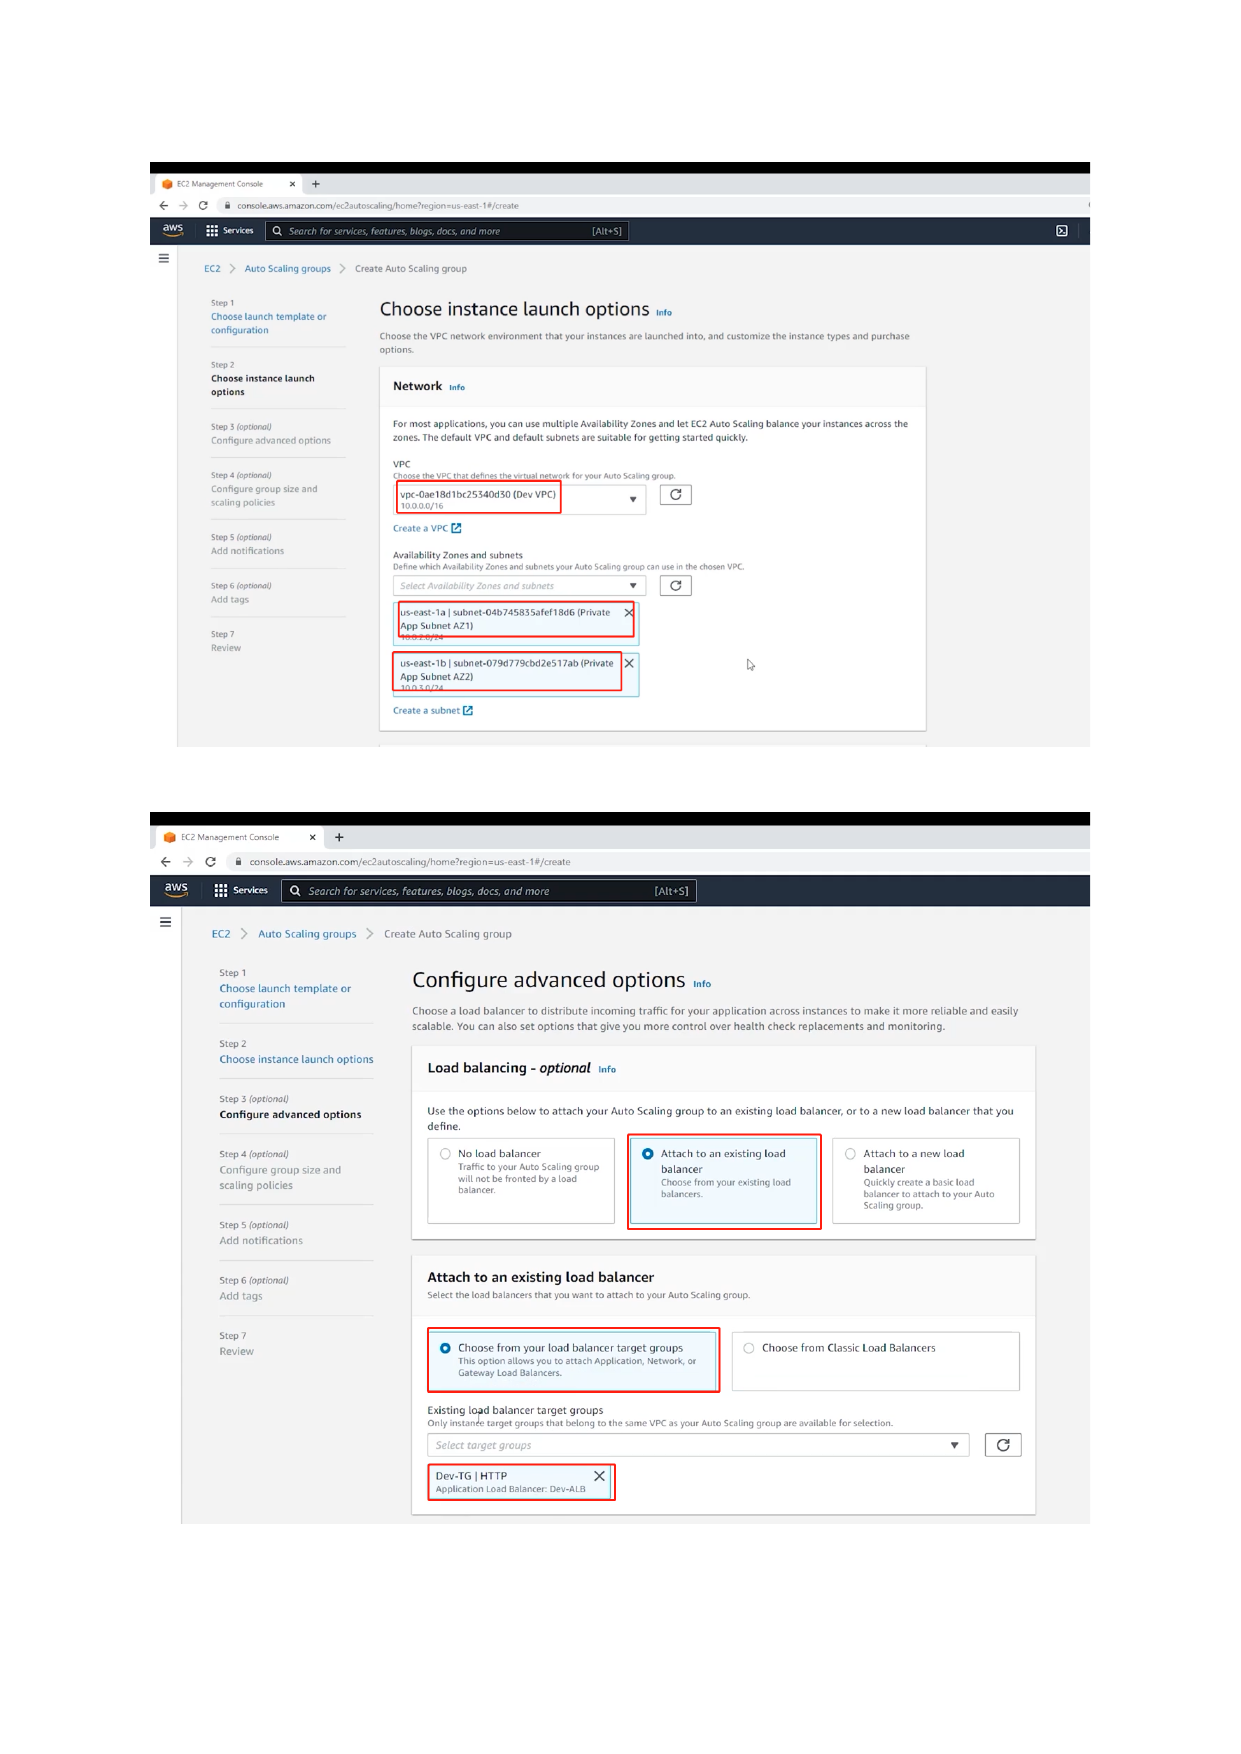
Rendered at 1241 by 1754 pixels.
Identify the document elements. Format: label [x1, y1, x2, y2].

picture [150, 812, 1091, 1524]
picture [150, 162, 1091, 747]
